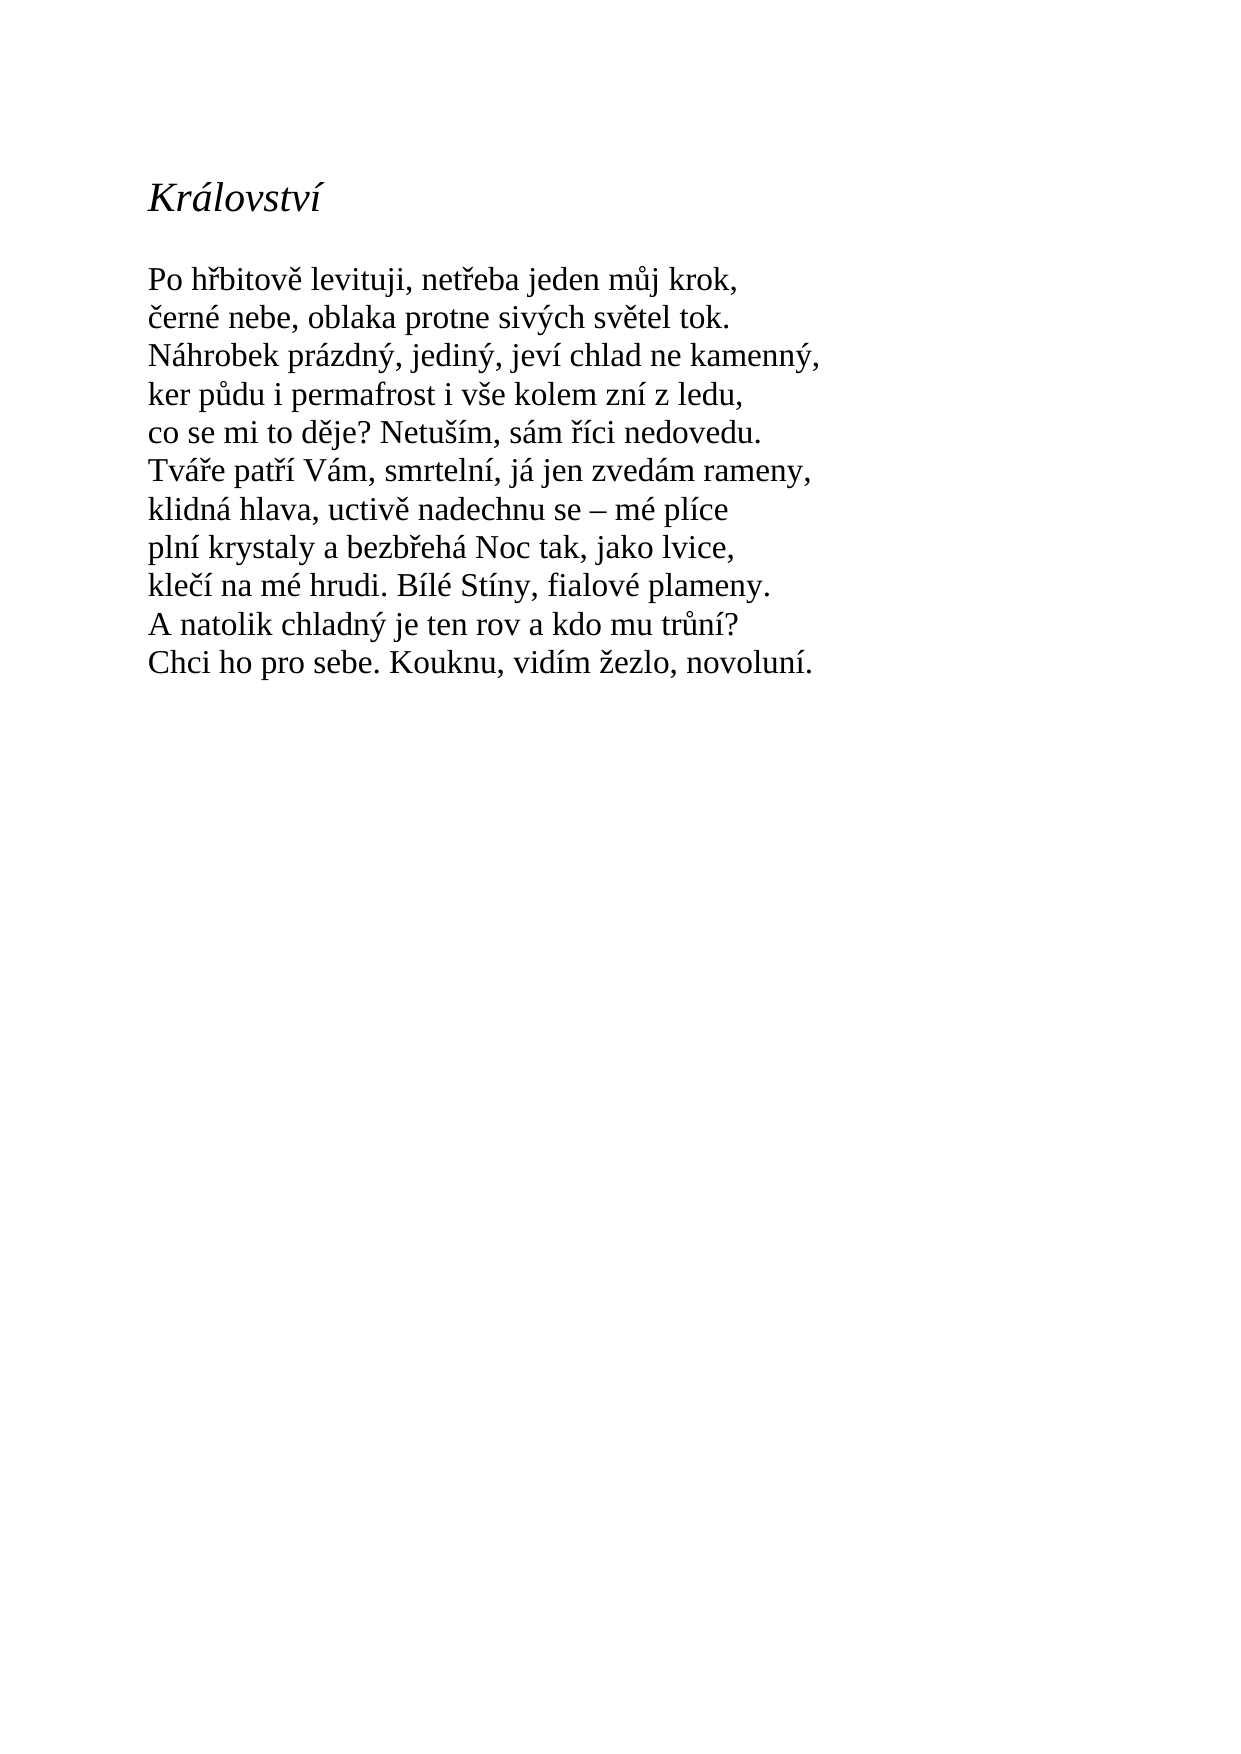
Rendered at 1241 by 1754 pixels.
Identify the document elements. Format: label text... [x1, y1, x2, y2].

text Chci ho pro sebe. Kouknu, vidím žezlo, novoluní. [148, 642, 1093, 681]
text klečí na mé hrudi. Bílé Stíny, fialové plameny. [148, 566, 1093, 604]
text A natolik chladný je ten rov a kdo mu trůní? [148, 604, 1093, 642]
text Tváře patří Vám, smrtelní, já jen zvedám rameny, [148, 451, 1093, 489]
text Po hřbitově levituji, netřeba jeden můj krok, [148, 259, 1093, 297]
text plní krystaly a bezbřehá Noc tak, jako lvice, [148, 527, 1093, 566]
text Království [148, 173, 1093, 221]
text klidná hlava, uctivě nadechnu se – mé plíce [148, 489, 1093, 527]
text černé nebe, oblaka protne sivých světel tok. [148, 297, 1093, 336]
text co se mi to děje? Netuším, sám říci nedovedu. [148, 412, 1093, 451]
text Náhrobek prázdný, jediný, jeví chlad ne kamenný, [148, 336, 1093, 374]
text ker půdu i permafrost i vše kolem zní z ledu, [148, 374, 1093, 412]
